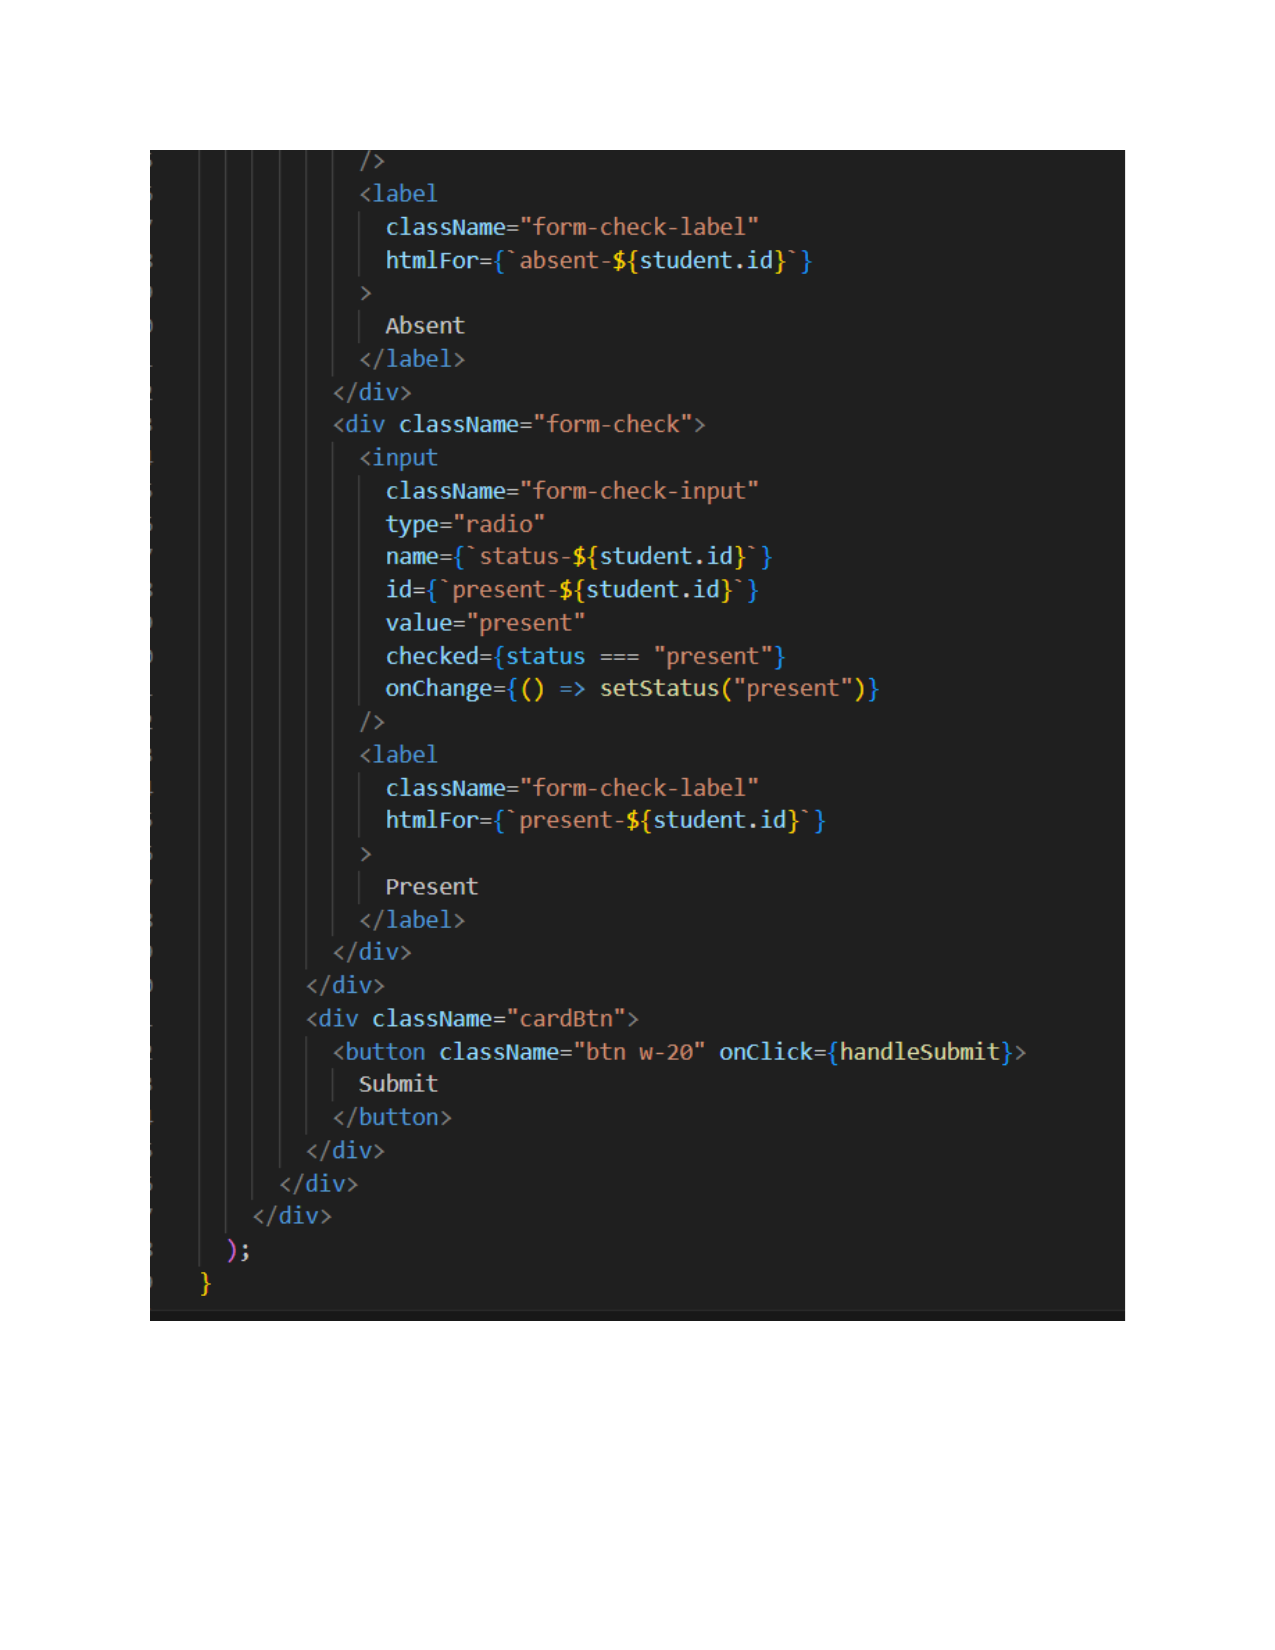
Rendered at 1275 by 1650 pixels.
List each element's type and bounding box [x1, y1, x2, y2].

picture [150, 150, 1125, 1321]
